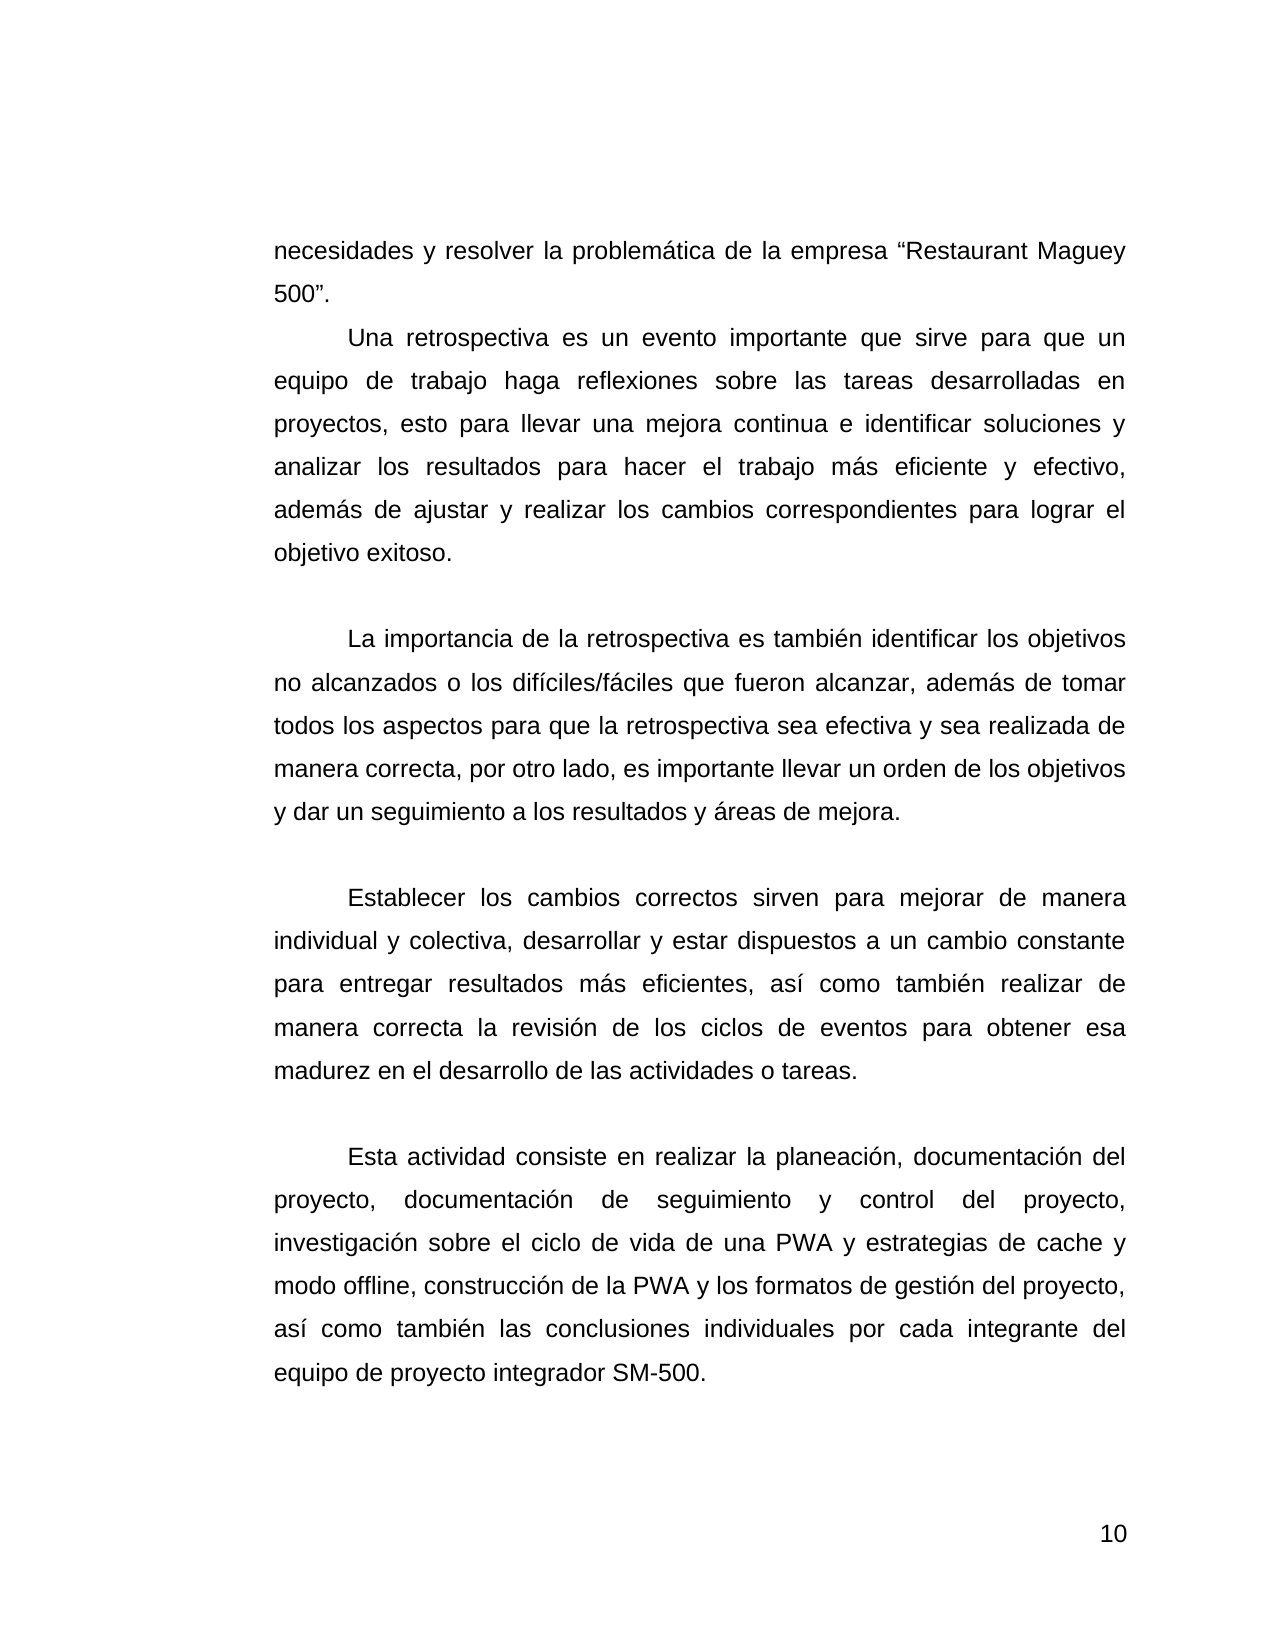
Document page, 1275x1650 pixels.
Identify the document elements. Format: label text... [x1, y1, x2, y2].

text Establecer los cambios correctos sirven para mejorar de manera individual y colectiva, desarrollar y estar dispuestos a un cambio constante para entregar resultados más eficientes, así como también realizar de manera correcta la revisión de los ciclos de eventos para obtener esa madurez en el desarrollo de las actividades o tareas. [273, 883, 1127, 1084]
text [273, 236, 1127, 308]
text Una retrospectiva es un evento importante que sirve para que un equipo de trabajo haga reflexiones sobre las tareas desarrolladas en proyectos, esto para llevar una mejora continua e identificar soluciones y analizar los resultados para hacer el trabajo más eficiente y efectivo, además de ajustar y realizar los cambios correspondientes para lograr el objetivo exitoso. [273, 322, 1127, 567]
text Esta actividad consiste en realizar la planeación, documentación del proyecto, documentación de seguimiento y control del proyecto, investigación sobre el ciclo de vida de una PWA y estrategias de cache y modo offline, construcción de la PWA y los formatos de gestión del proyecto, así como también las conclusiones individuales por cada integrante del equipo de proyecto integrador SM-500. [273, 1142, 1127, 1386]
text La importancia de la retrospectiva es también identificar los objetivos no alcanzados o los difíciles/fáciles que fueron alcanzar, además de tomar todos los aspectos para que la retrospectiva sea efectiva y sea realizada de manera correcta, por otro lado, es importante llevar un orden de los objetivos y dar un seguimiento a los resultados y áreas de mejora. [273, 624, 1127, 826]
